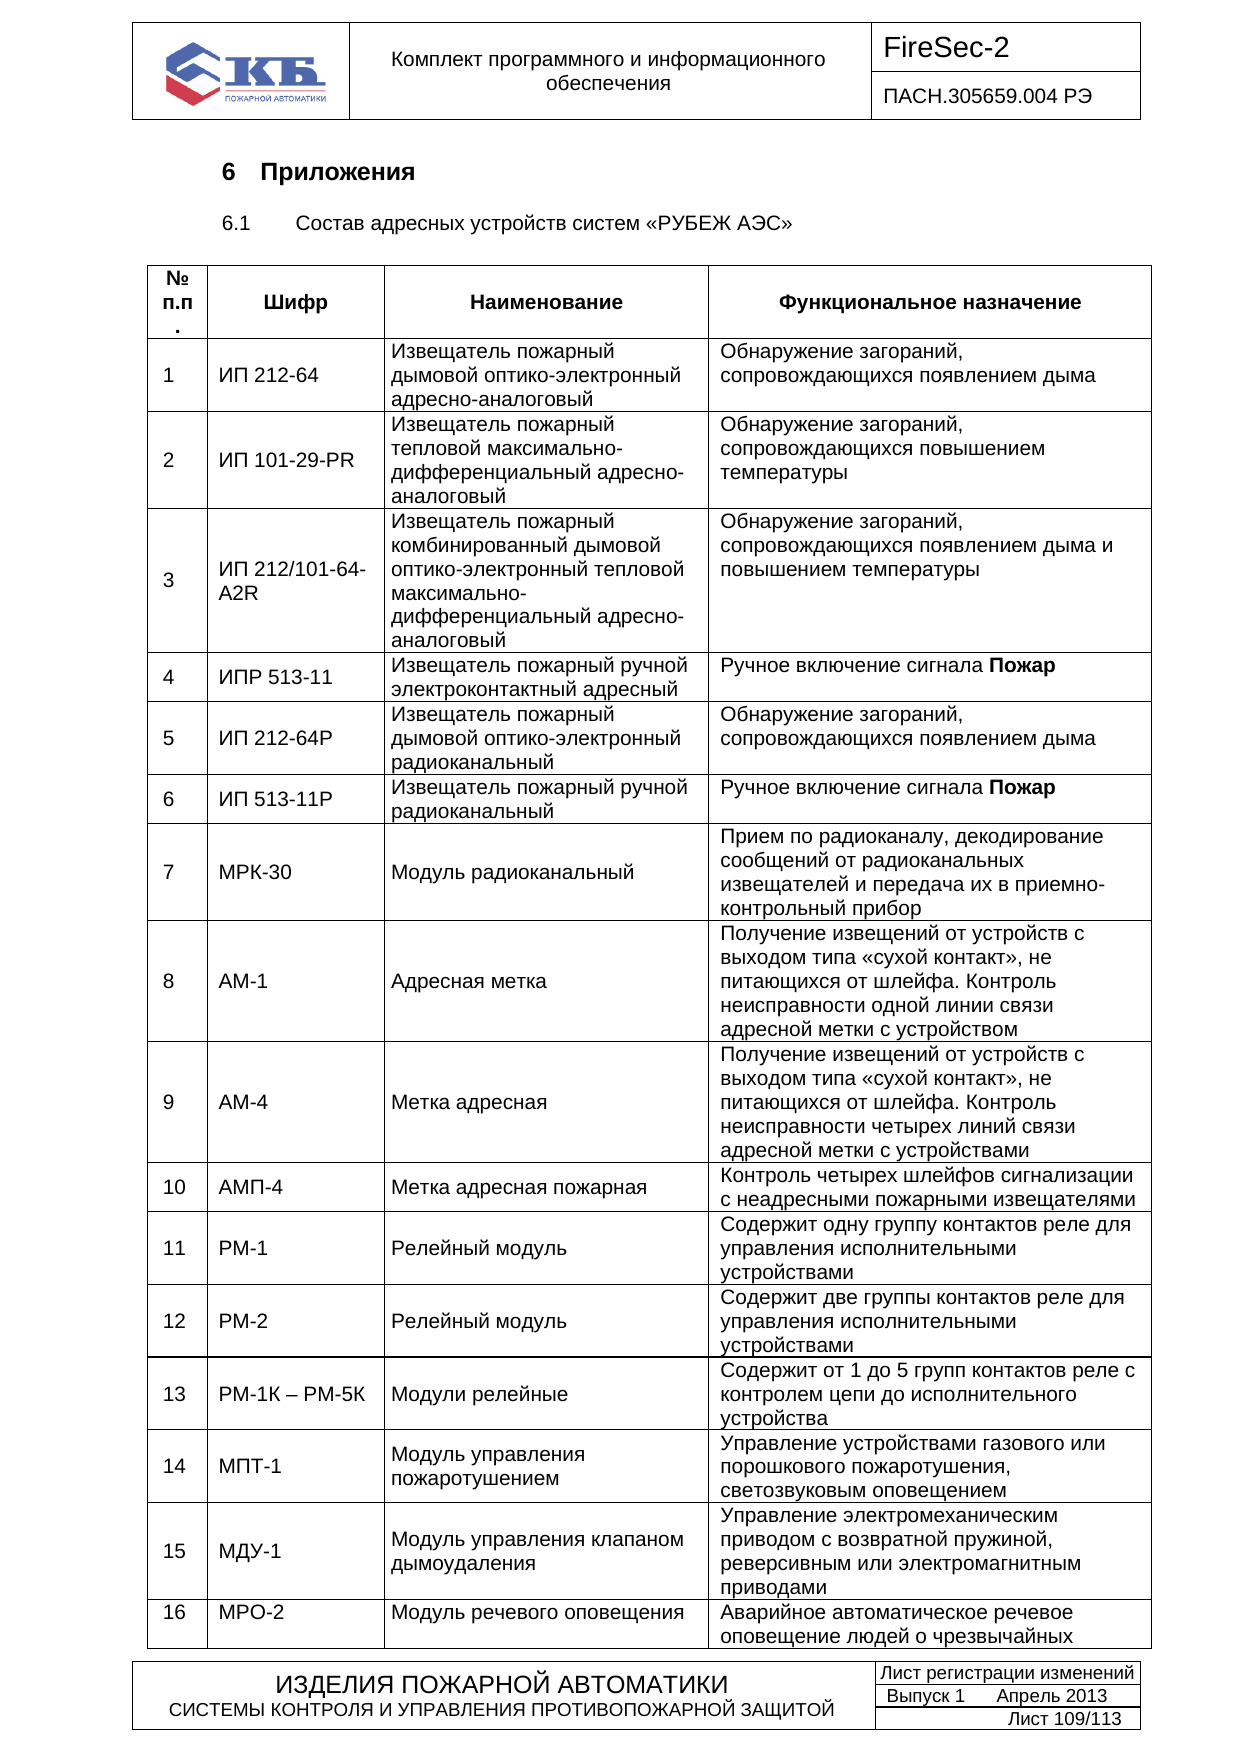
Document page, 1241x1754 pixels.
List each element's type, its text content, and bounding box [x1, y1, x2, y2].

table_cell МРО-2 [208, 1600, 384, 1648]
table_cell Модуль управления клапаном дымоудаления [385, 1503, 708, 1599]
table_cell Извещатель пожарный комбинированный дымовой оптико-электронный тепловой максимально-дифференциальный адресно-аналоговый [385, 509, 708, 652]
table_header № п.п. [148, 266, 207, 338]
table_cell [148, 702, 207, 774]
table_cell РМ-1К – РМ-5К [208, 1358, 384, 1429]
table_cell Извещатель пожарный дымовой оптико-электронный адресно-аналоговый [385, 339, 708, 411]
table_cell Обнаружение загораний, сопровождающихся появлением дыма [709, 702, 1151, 774]
table_header Наименование [385, 266, 708, 338]
table_cell Контроль четырех шлейфов сигнализации с неадресными пожарными извещателями [709, 1163, 1151, 1211]
table_cell [148, 1503, 207, 1599]
table_cell [148, 412, 207, 507]
table_cell Релейный модуль [385, 1212, 708, 1283]
table_cell [148, 1042, 207, 1162]
table_cell Метка адресная пожарная [385, 1163, 708, 1211]
table_cell ИП 212-64 [208, 339, 384, 411]
table_cell Извещатель пожарный ручной электроконтактный адресный [385, 653, 708, 701]
table_cell Получение извещений от устройств с выходом типа «сухой контакт», не питающихся от шлейфа. Контроль неисправности одной линии связи адресной метки с устройством [709, 921, 1151, 1041]
table_cell Аварийное автоматическое речевое оповещение людей о чрезвычайных ситуациях [709, 1600, 1151, 1648]
table_header Шифр [208, 266, 384, 338]
table_cell Модуль управления пожаротушением [385, 1430, 708, 1502]
table_cell ИПР 513-11 [208, 653, 384, 701]
picture [162, 34, 340, 115]
table_cell [148, 775, 207, 823]
table_cell ИП 212-64Р [208, 702, 384, 774]
table_cell [148, 1358, 207, 1429]
table_cell [148, 339, 207, 411]
table_cell ИП 212/101-64-А2R [208, 509, 384, 652]
subtitle Состав адресных устройств систем «РУБЕЖ АЭС» [148, 211, 1122, 234]
table_cell [148, 509, 207, 652]
table_cell Прием по радиоканалу, декодирование сообщений от радиоканальных извещателей и передача их в приемно-контрольный прибор [709, 824, 1151, 920]
table_header Функциональное назначение [709, 266, 1151, 338]
table_cell АМП-4 [208, 1163, 384, 1211]
table_cell Модули релейные [385, 1358, 708, 1429]
table_cell Извещатель пожарный тепловой максимально-дифференциальный адресно-аналоговый [385, 412, 708, 507]
table_cell [148, 921, 207, 1041]
table_cell РМ-2 [208, 1285, 384, 1356]
table_cell [148, 824, 207, 920]
table_cell Содержит одну группу контактов реле для управления исполнительными устройствами [709, 1212, 1151, 1283]
table_cell АМ-1 [208, 921, 384, 1041]
table_cell Релейный модуль [385, 1285, 708, 1356]
table_cell Обнаружение загораний, сопровождающихся появлением дыма [709, 339, 1151, 411]
table_cell [148, 1285, 207, 1356]
table_cell МПТ-1 [208, 1430, 384, 1502]
table_cell МДУ-1 [208, 1503, 384, 1599]
table_cell Содержит две группы контактов реле для управления исполнительными устройствами [709, 1285, 1151, 1356]
table_cell Содержит от 1 до 5 групп контактов реле с контролем цепи до исполнительного устройства [709, 1358, 1151, 1429]
subtitle Приложения [148, 157, 1122, 186]
table_cell АМ-4 [208, 1042, 384, 1162]
table_cell Обнаружение загораний, сопровождающихся появлением дыма и повышением температуры [709, 509, 1151, 652]
table_cell [148, 1163, 207, 1211]
table_cell Ручное включение сигнала Пожар [709, 653, 1151, 701]
table_cell Извещатель пожарный ручной радиоканальный [385, 775, 708, 823]
table_cell [148, 1430, 207, 1502]
table_cell Обнаружение загораний, сопровождающихся повышением температуры [709, 412, 1151, 507]
table_cell [148, 1600, 207, 1648]
table_cell Управление устройствами газового или порошкового пожаротушения, светозвуковым оповещением [709, 1430, 1151, 1502]
table_cell РМ-1 [208, 1212, 384, 1283]
table_cell ИП 101-29-РR [208, 412, 384, 507]
table_cell [148, 653, 207, 701]
table_cell Извещатель пожарный дымовой оптико-электронный радиоканальный [385, 702, 708, 774]
table_cell Метка адресная [385, 1042, 708, 1162]
table_cell ИП 513-11Р [208, 775, 384, 823]
table_cell Адресная метка [385, 921, 708, 1041]
table_cell Управление электромеханическим приводом с возвратной пружиной, реверсивным или электромагнитным приводами [709, 1503, 1151, 1599]
table_cell Ручное включение сигнала Пожар [709, 775, 1151, 823]
table_cell Получение извещений от устройств с выходом типа «сухой контакт», не питающихся от шлейфа. Контроль неисправности четырех линий связи адресной метки с устройствами [709, 1042, 1151, 1162]
table_cell МРК-30 [208, 824, 384, 920]
table_cell Модуль речевого оповещения [385, 1600, 708, 1648]
table_cell [148, 1212, 207, 1283]
table_cell Модуль радиоканальный [385, 824, 708, 920]
